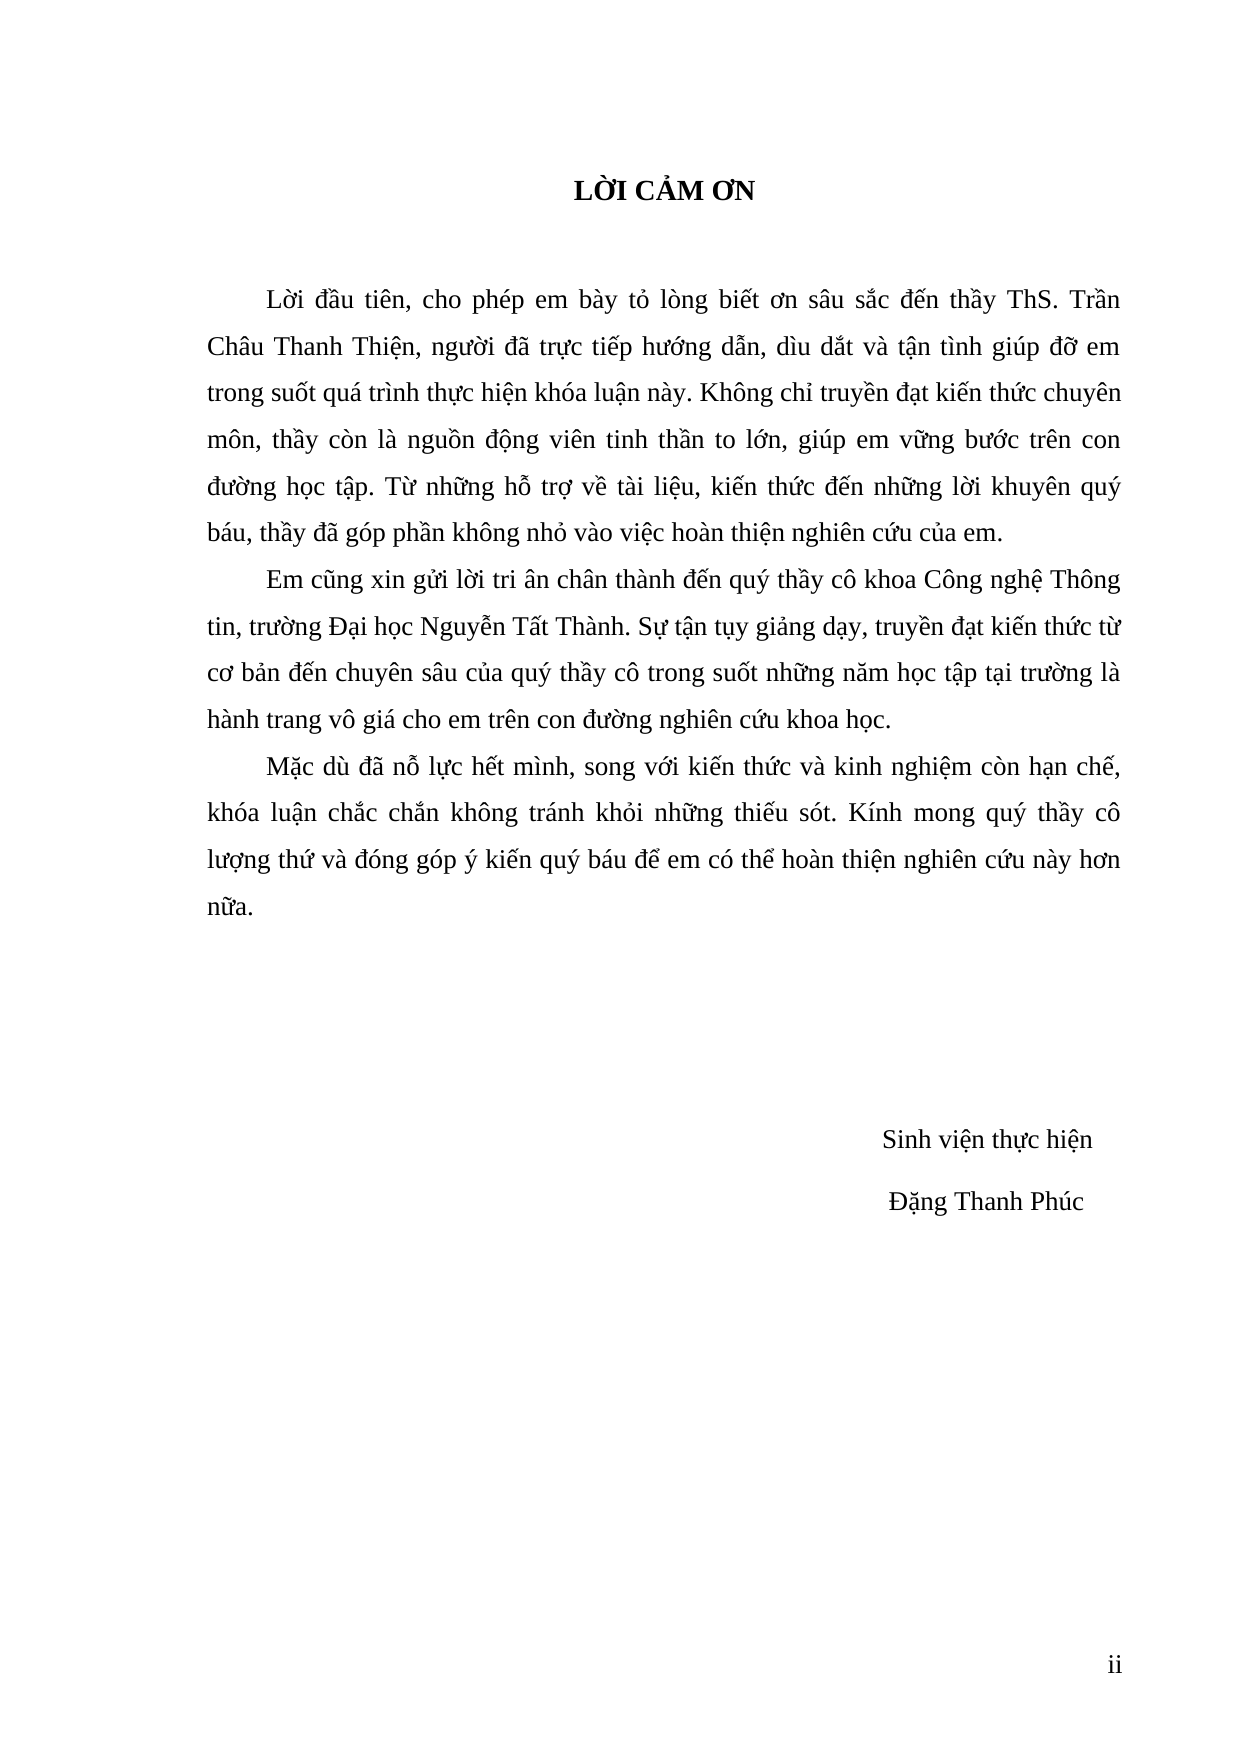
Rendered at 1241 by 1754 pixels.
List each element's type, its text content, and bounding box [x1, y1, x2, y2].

text Lời đầu tiên, cho phép em bày tỏ lòng biết ơn sâu sắc đến thầy ThS. Trần Châu Thanh Thiện, người đã trực tiếp hướng dẫn, dìu dắt và tận tình giúp đỡ em trong suốt quá trình thực hiện khóa luận này. Không chỉ truyền đạt kiến thức chuyên môn, thầy còn là nguồn động viên tinh thần to lớn, giúp em vững bước trên con đường học tập. Từ những hỗ trợ về tài liệu, kiến thức đến những lời khuyên quý báu, thầy đã góp phần không nhỏ vào việc hoàn thiện nghiên cứu của em. [207, 283, 1122, 547]
text Đặng Thanh Phúc [207, 1185, 1122, 1217]
text Em cũng xin gửi lời tri ân chân thành đến quý thầy cô khoa Công nghệ Thông tin, trường Đại học Nguyễn Tất Thành. Sự tận tụy giảng dạy, truyền đạt kiến thức từ cơ bản đến chuyên sâu của quý thầy cô trong suốt những năm học tập tại trường là hành trang vô giá cho em trên con đường nghiên cứu khoa học. [207, 563, 1122, 734]
text Sinh viện thực hiện [207, 1123, 1122, 1154]
subtitle LỜI CẢM ƠN [207, 173, 1122, 206]
text Mặc dù đã nỗ lực hết mình, song với kiến thức và kinh nghiệm còn hạn chế, khóa luận chắc chắn không tránh khỏi những thiếu sót. Kính mong quý thầy cô lượng thứ và đóng góp ý kiến quý báu để em có thể hoàn thiện nghiên cứu này hơn nữa. [207, 749, 1122, 921]
